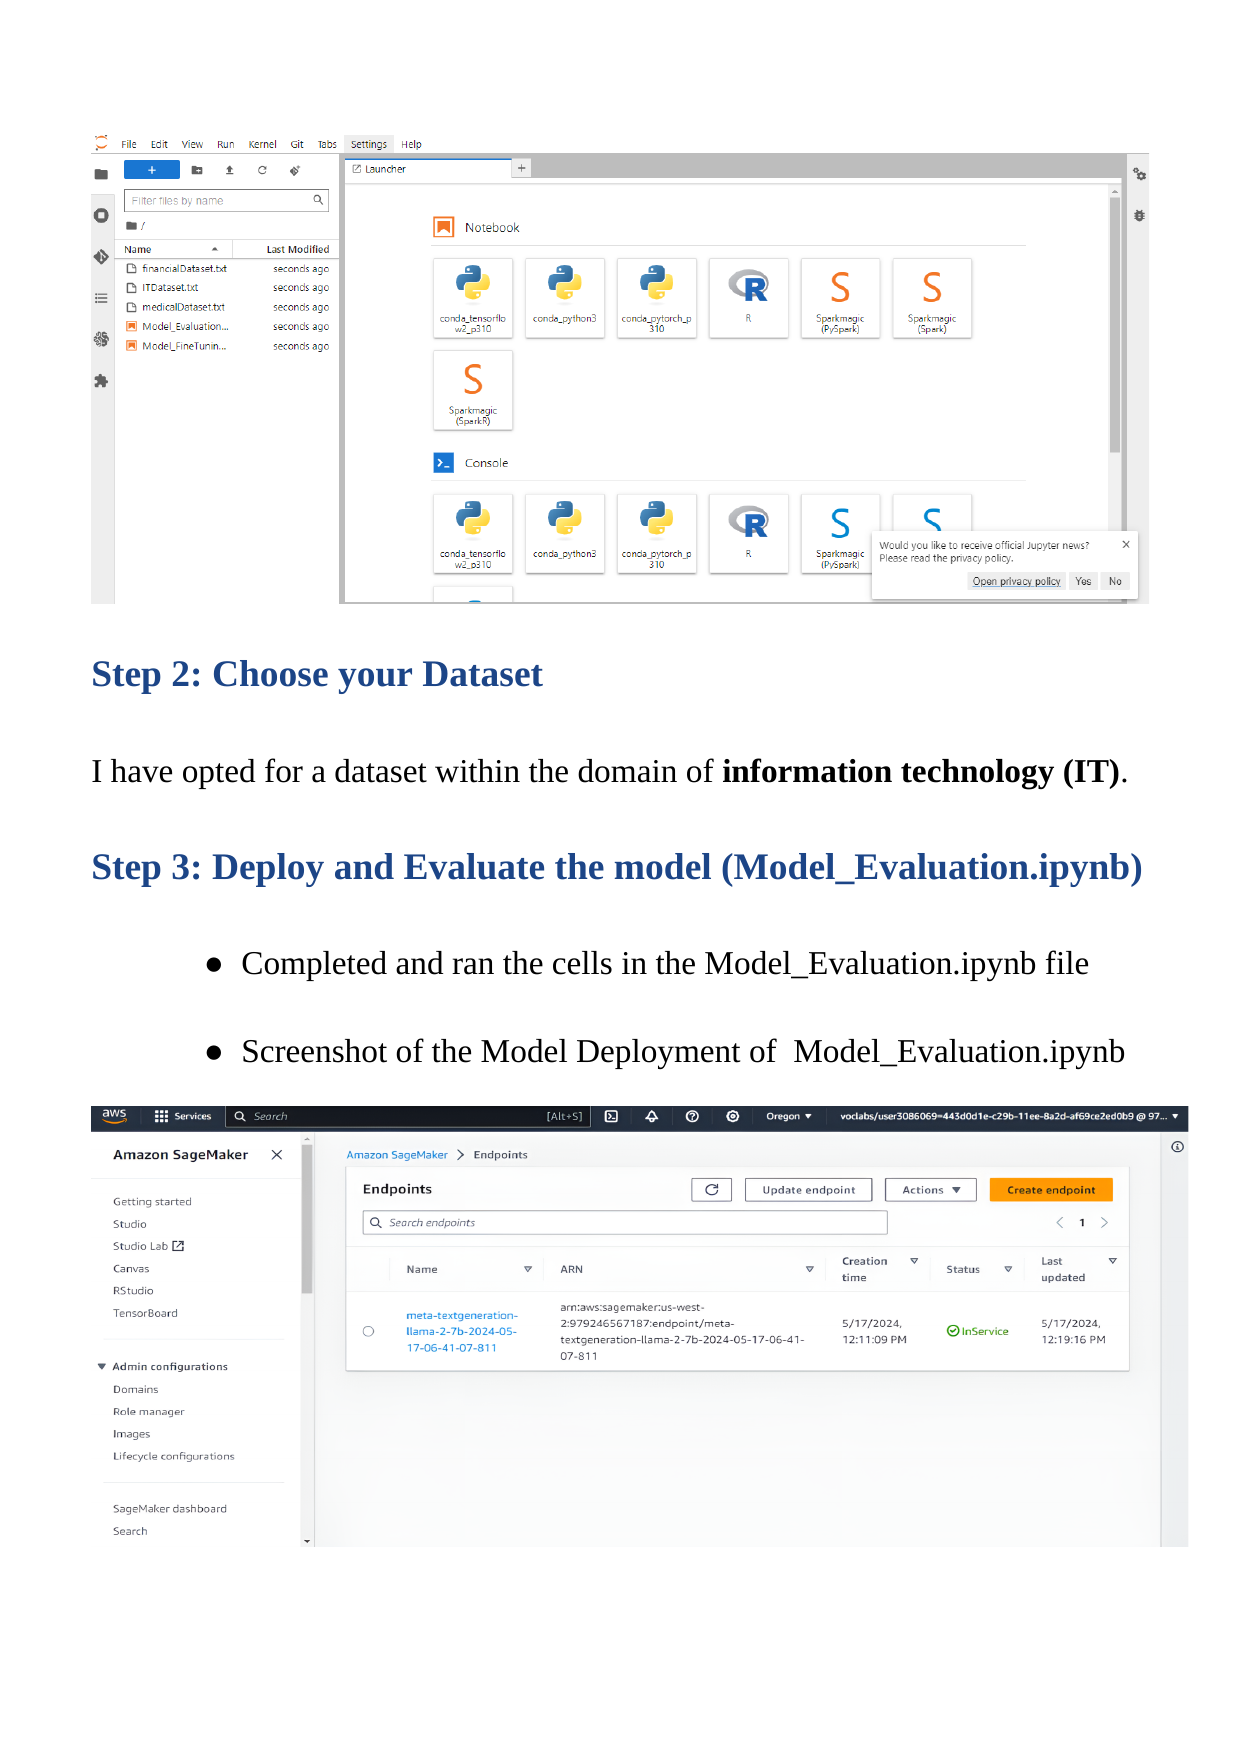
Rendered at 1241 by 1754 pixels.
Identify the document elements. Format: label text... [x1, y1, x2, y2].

text Step 3: Deploy and Evaluate the model (Model_Evaluation.ipynb) [91, 844, 1149, 888]
text Step 2: Choose your Dataset [91, 652, 1149, 695]
picture [91, 1106, 1189, 1547]
picture [91, 135, 1150, 604]
text I have opted for a dataset within the domain of information technology (IT). [91, 751, 1149, 789]
list Completed and ran the cells in the Model_Evaluation.ipynb file [203, 944, 1149, 982]
list Screenshot of the Model Deployment of Model_Evaluation.ipynb [203, 1032, 1149, 1070]
